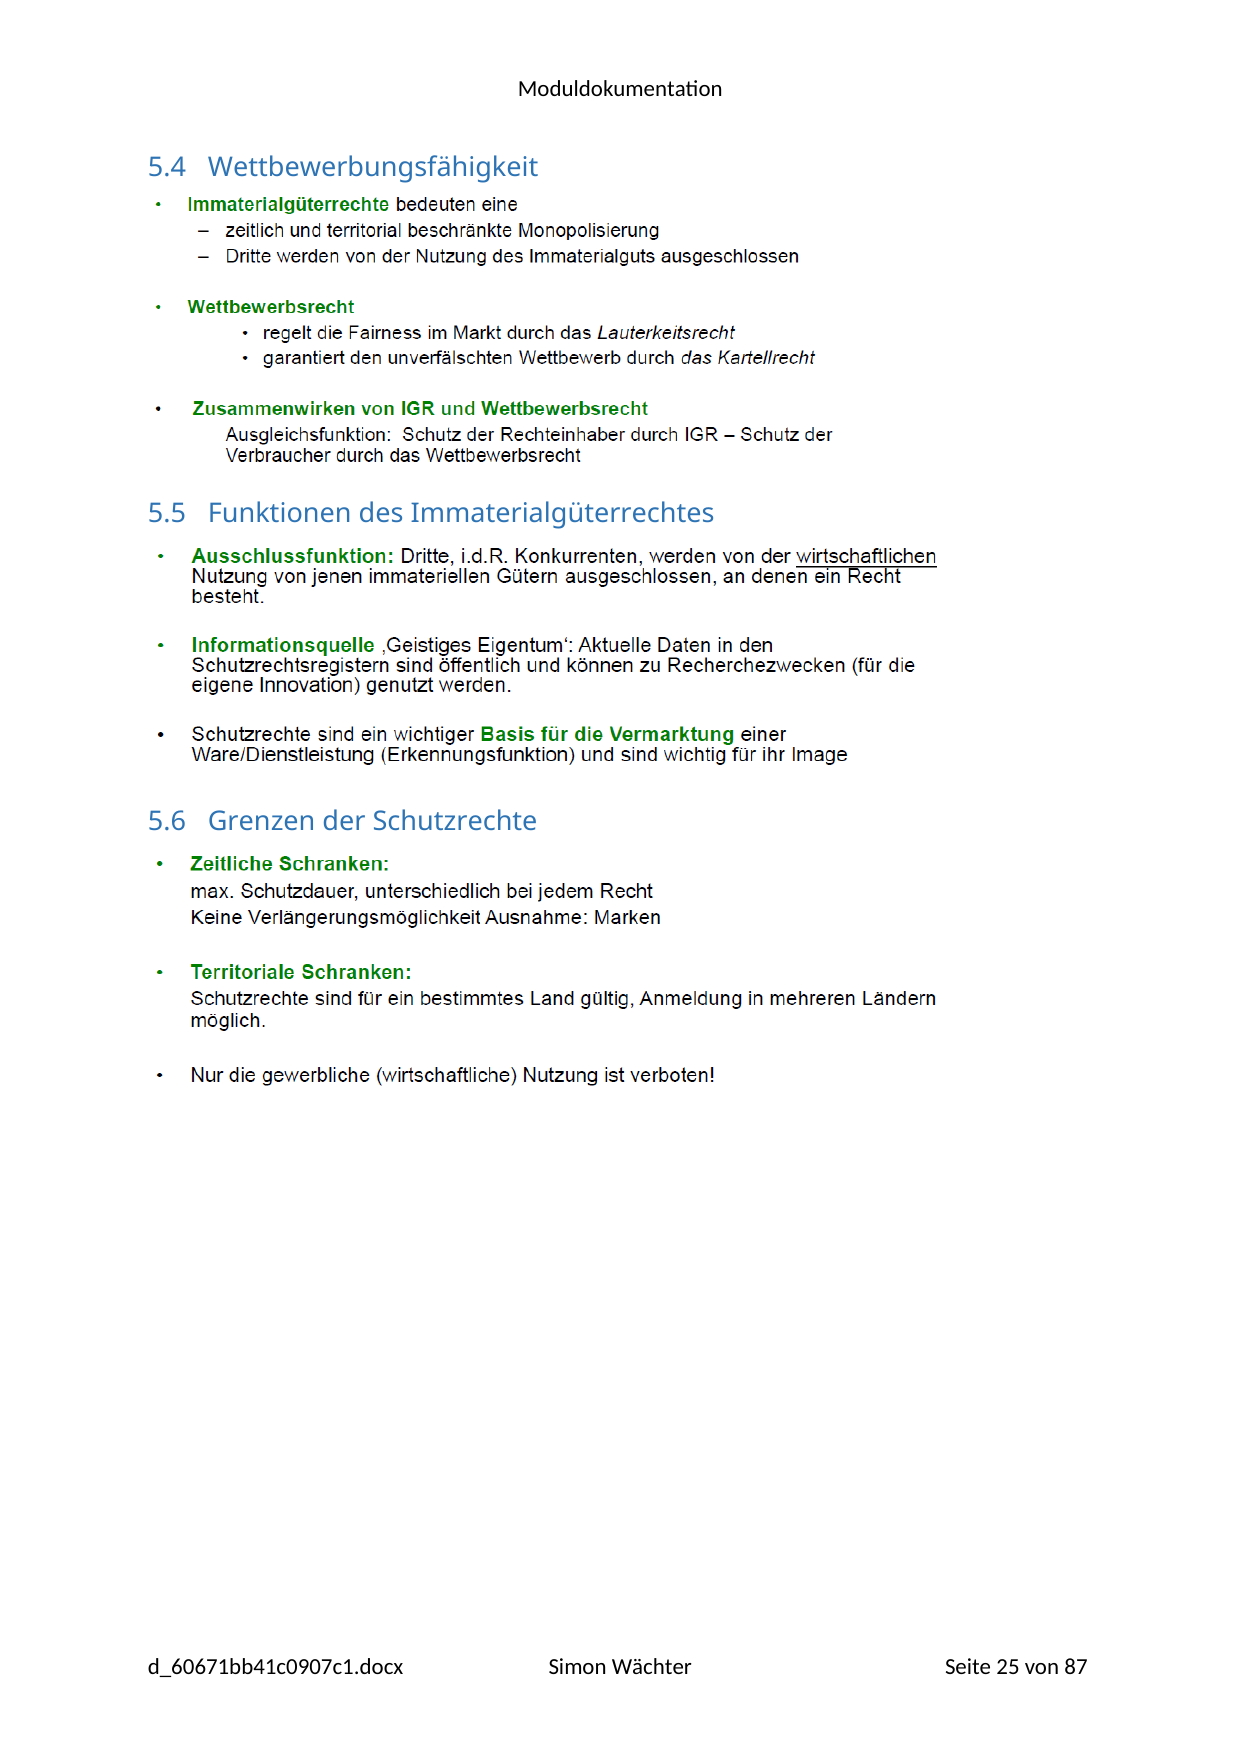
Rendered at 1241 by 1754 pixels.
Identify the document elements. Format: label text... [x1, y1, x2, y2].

picture [147, 840, 950, 1096]
picture [147, 533, 955, 783]
subtitle Grenzen der Schutzrechte [148, 801, 1093, 838]
picture [147, 187, 849, 476]
subtitle Wettbewerbungsfähigkeit [148, 148, 1093, 184]
subtitle Funktionen des Immaterialgüterrechtes [148, 494, 1093, 531]
